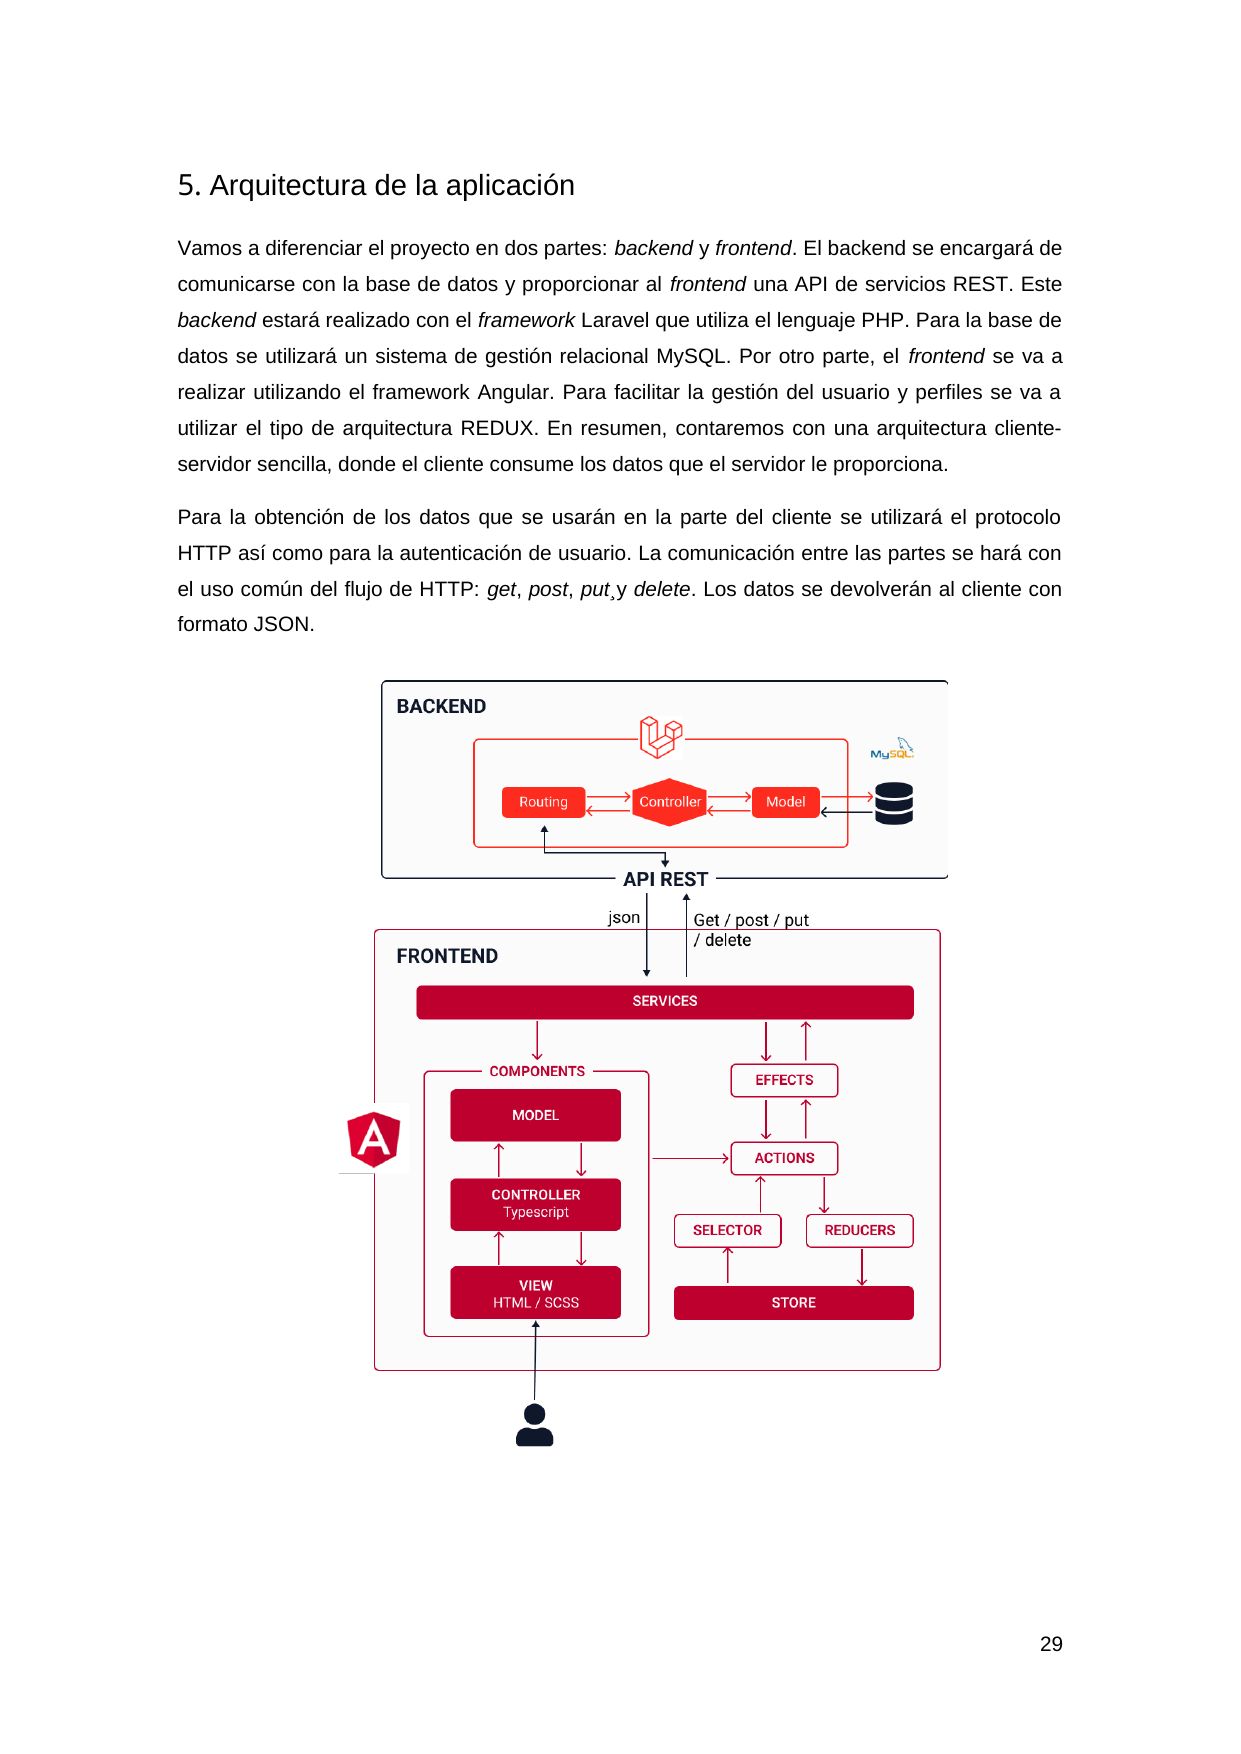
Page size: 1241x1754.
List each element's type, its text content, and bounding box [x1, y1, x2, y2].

subtitle Arquitectura de la aplicación [177, 164, 1063, 204]
text Vamos a diferenciar el proyecto en dos partes: backend y frontend. El backend se encargará de comunicarse con la base de datos y proporcionar al frontend una API de servicios REST. Este backend estará realizado con el framework Laravel que utiliza el lenguaje PHP. Para la base de datos se utilizará un sistema de gestión relacional MySQL. Por otro parte, el frontend se va a realizar utilizando el framework Angular. Para facilitar la gestión del usuario y perfiles se va a utilizar el tipo de arquitectura REDUX. En resumen, contaremos con una arquitectura cliente-servidor sencilla, donde el cliente consume los datos que el servidor le proporciona. [177, 236, 1063, 476]
text Para la obtención de los datos que se usarán en la parte del cliente se utilizará el protocolo HTTP así como para la autenticación de usuario. La comunicación entre las partes se hará con el uso común del flujo de HTTP: get, post, put¸y delete. Los datos se devolverán al cliente con formato JSON. [177, 504, 1063, 636]
picture [338, 680, 948, 1449]
